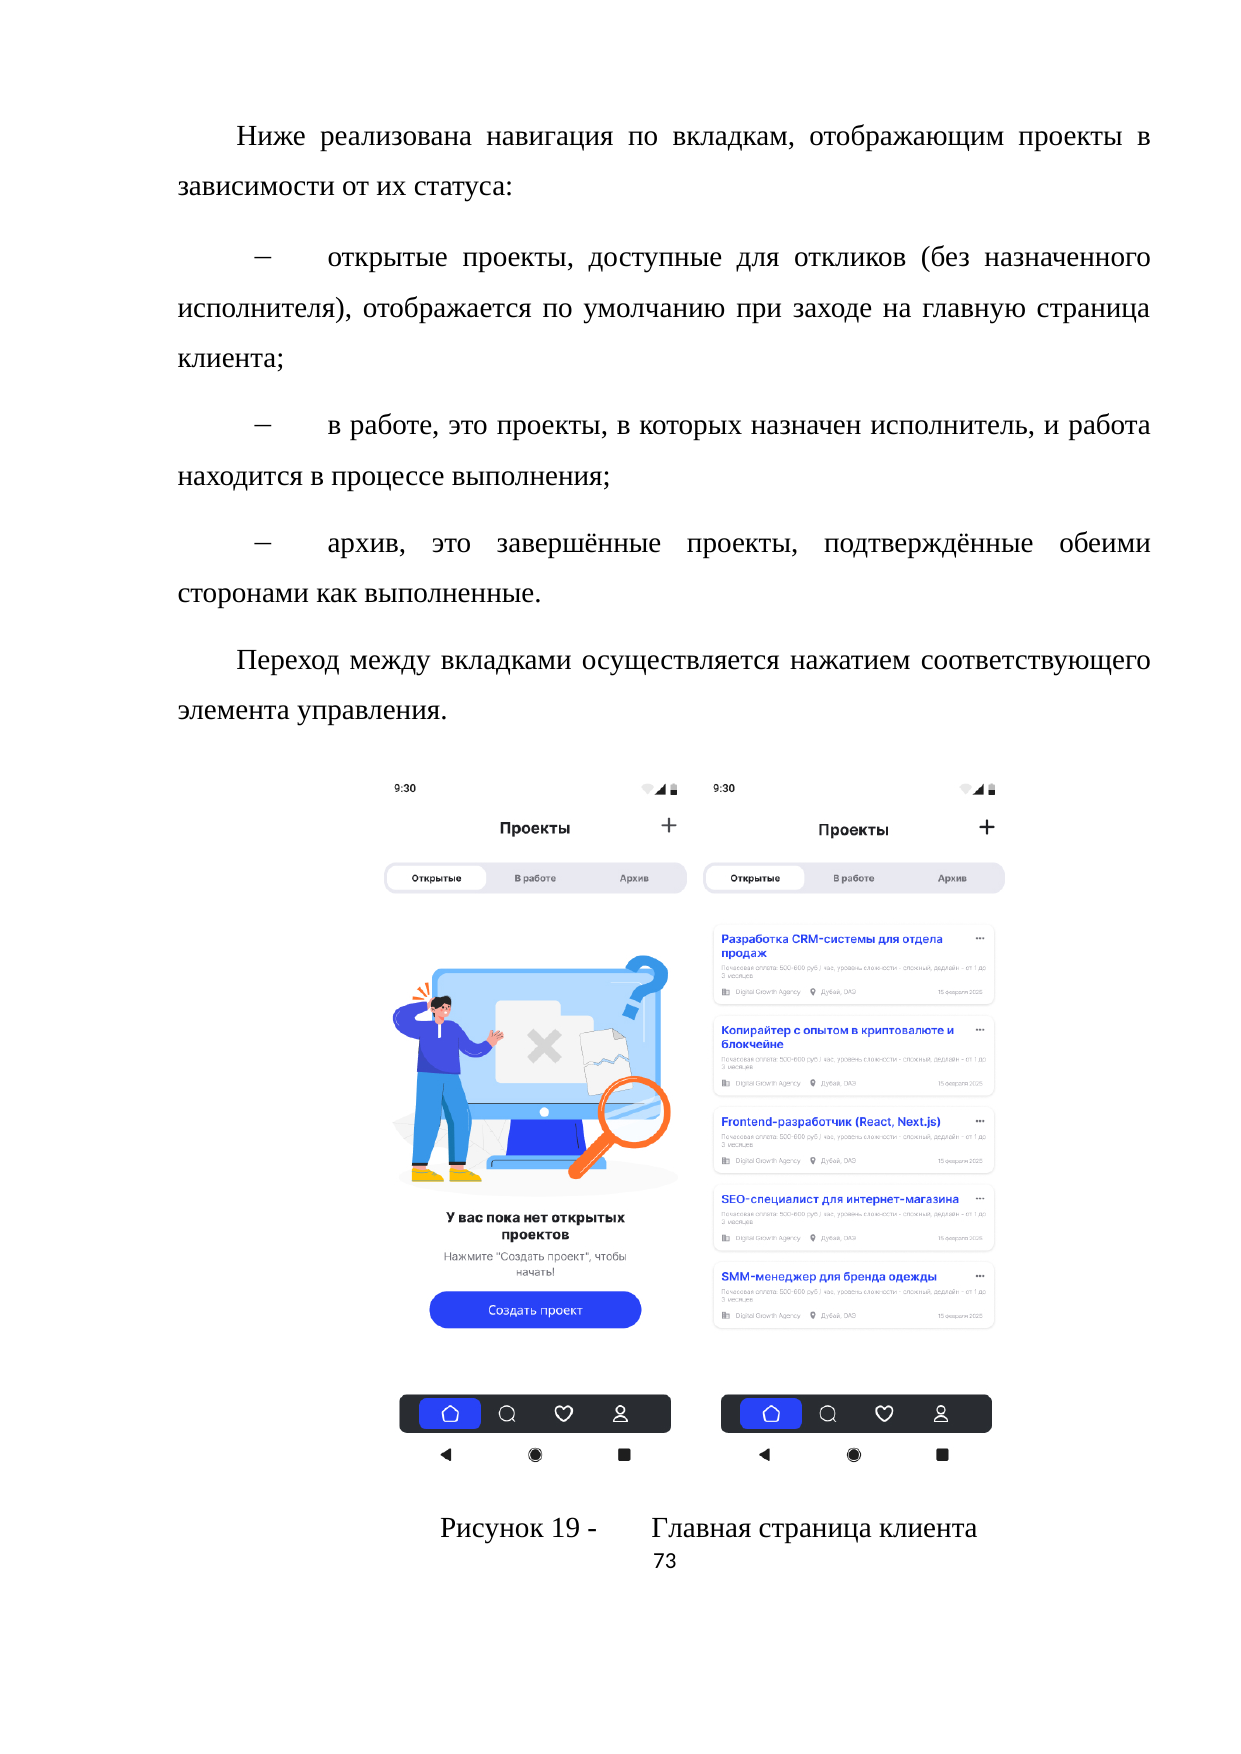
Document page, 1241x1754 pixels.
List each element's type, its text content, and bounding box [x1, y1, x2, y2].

text Ниже реализована навигация по вкладкам, отображающим проекты в зависимости от их статуса: [177, 118, 1152, 202]
text в работе, это проекты, в которых назначен исполнитель, и работа находится в процессе выполнения; [177, 407, 1152, 491]
text архив, это завершённые проекты, подтверждённые обеими сторонами как выполненные. [177, 525, 1152, 609]
picture [375, 763, 1013, 1473]
text Главная страница клиента [266, 1510, 1152, 1543]
text Переход между вкладками осуществляется нажатием соответствующего элемента управления. [177, 642, 1152, 726]
text открытые проекты, доступные для откликов (без назначенного исполнителя), отображается по умолчанию при заходе на главную страница клиента; [177, 239, 1152, 374]
